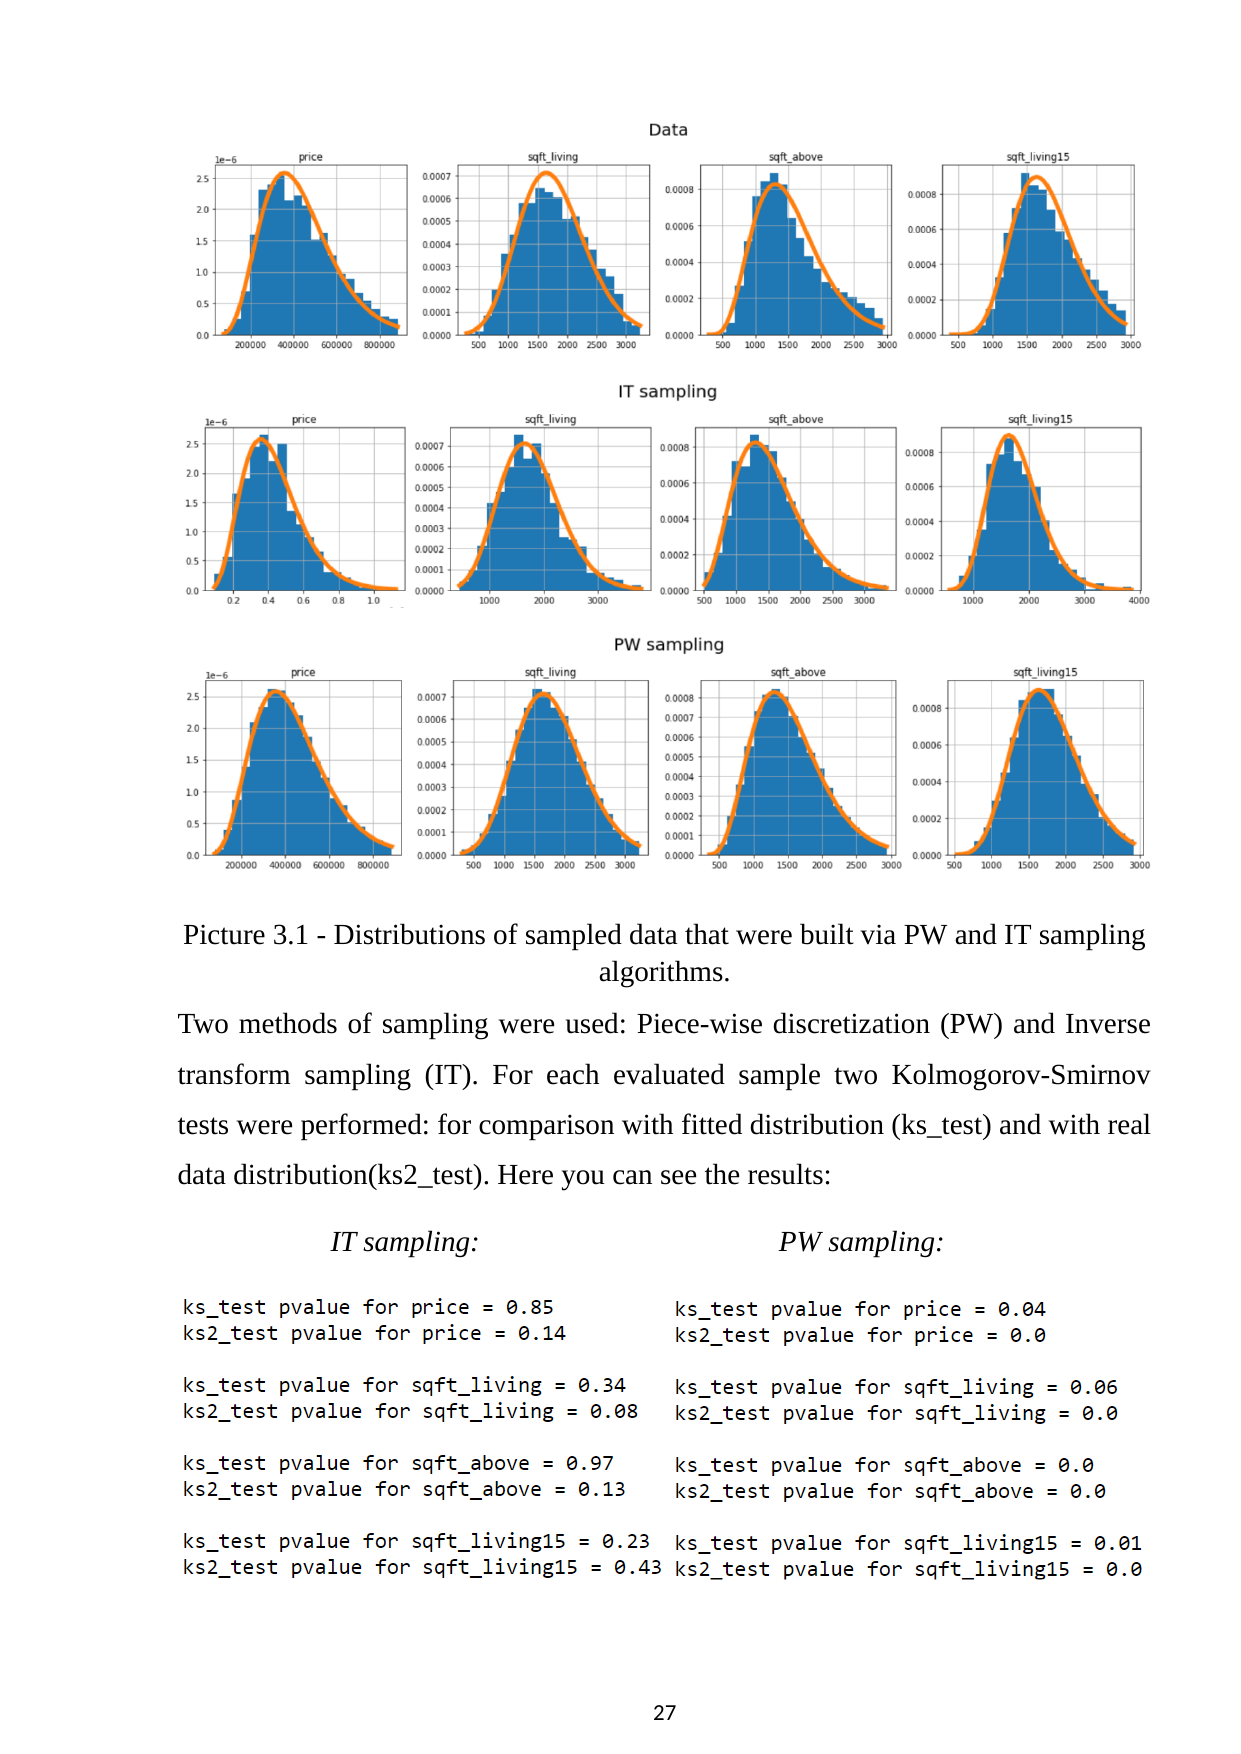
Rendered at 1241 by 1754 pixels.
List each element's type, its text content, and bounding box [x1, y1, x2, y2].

text IT sampling: PW sampling: [177, 1224, 1152, 1258]
picture [177, 118, 1152, 355]
picture [177, 635, 1152, 873]
text Two methods of sampling were used: Piece-wise discretization (PW) and Inverse transform sampling (IT). For each evaluated sample two Kolmogorov-Smirnov tests were performed: for comparison with fitted distribution (ks_test) and with real data distribution(ks2_test). Here you can see the results: [177, 1006, 1152, 1191]
text Picture 3.1 - Distributions of sampled data that were built via PW and IT sampling algorithms. [177, 917, 1152, 987]
picture [177, 382, 1152, 608]
picture [177, 1291, 1149, 1580]
